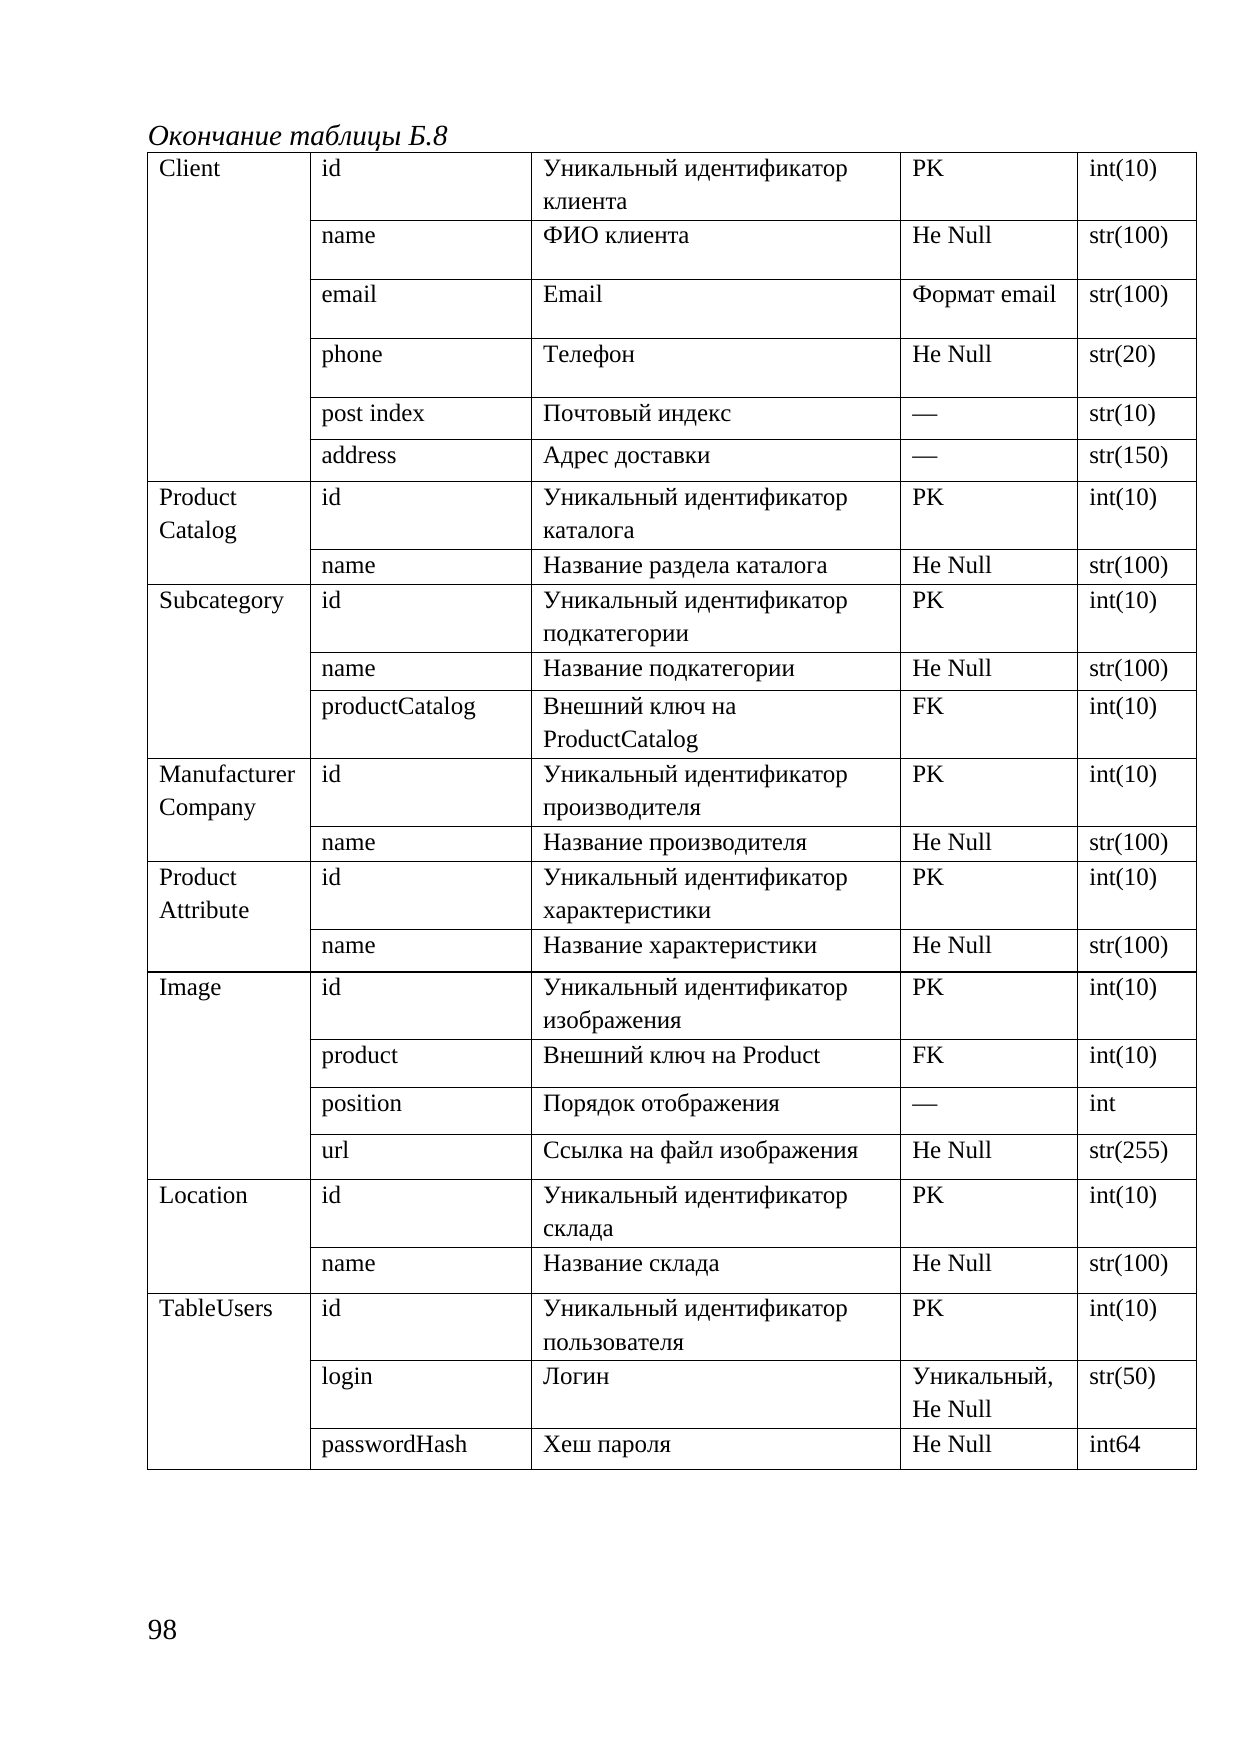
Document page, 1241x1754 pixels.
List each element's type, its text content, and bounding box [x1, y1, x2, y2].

table_cell id [311, 585, 531, 652]
table_cell id [311, 862, 531, 929]
table_cell str(100) [1078, 221, 1196, 278]
table_cell Не Null [901, 221, 1077, 278]
table_cell name [311, 221, 531, 278]
table_cell Уникальный идентификатор изображения [532, 973, 900, 1039]
table_cell post index [311, 398, 531, 439]
table_cell PK [901, 973, 1077, 1039]
table_cell Не Null [901, 339, 1077, 397]
table_cell ФИО клиента [532, 221, 900, 278]
table_cell Ссылка на файл изображения [532, 1135, 900, 1179]
table_cell Manufacturer Company [148, 759, 310, 861]
table_cell Subcategory [148, 585, 310, 758]
table_cell str(100) [1078, 280, 1196, 338]
table_cell id [311, 973, 531, 1039]
table_cell Уникальный идентификатор характеристики [532, 862, 900, 929]
table_cell id [311, 1180, 531, 1247]
table_cell Внешний ключ на ProductCatalog [532, 691, 900, 758]
table_cell — [901, 440, 1077, 481]
table_cell Название подкатегории [532, 653, 900, 690]
table_cell email [311, 280, 531, 338]
table_cell int(10) [1078, 759, 1196, 826]
table_cell FK [901, 1040, 1077, 1087]
table_cell Не Null [901, 930, 1077, 971]
table_header Уникальный идентификатор клиента [532, 153, 900, 219]
table_cell phone [311, 339, 531, 397]
table_cell Порядок отображения [532, 1088, 900, 1134]
table_cell id [311, 1294, 531, 1360]
table_cell Телефон [532, 339, 900, 397]
table_cell Название производителя [532, 827, 900, 861]
table_cell Название характеристики [532, 930, 900, 971]
table_cell name [311, 653, 531, 690]
table_cell — [901, 398, 1077, 439]
table_cell int(10) [1078, 1294, 1196, 1360]
table_cell Location [148, 1180, 310, 1292]
table_cell name [311, 827, 531, 861]
table_cell passwordHash [311, 1429, 531, 1469]
table_cell PK [901, 482, 1077, 549]
table_cell Уникальный идентификатор подкатегории [532, 585, 900, 652]
table_cell str(100) [1078, 827, 1196, 861]
table_cell str(50) [1078, 1361, 1196, 1428]
table_cell str(150) [1078, 440, 1196, 481]
table_cell productCatalog [311, 691, 531, 758]
table_cell Название раздела каталога [532, 550, 900, 584]
table_cell Product Catalog [148, 482, 310, 584]
table_header Client [148, 153, 310, 481]
table_cell Не Null [901, 550, 1077, 584]
table_cell PK [901, 759, 1077, 826]
table_cell int64 [1078, 1429, 1196, 1469]
table_cell int [1078, 1088, 1196, 1134]
table_cell int(10) [1078, 482, 1196, 549]
table_cell int(10) [1078, 862, 1196, 929]
table_cell Не Null [901, 1135, 1077, 1179]
table_cell — [901, 1088, 1077, 1134]
table_cell name [311, 550, 531, 584]
table_cell Не Null [901, 1248, 1077, 1292]
table_cell name [311, 1248, 531, 1292]
table_cell Формат email [901, 280, 1077, 338]
table_cell url [311, 1135, 531, 1179]
text Окончание таблицы Б.8 [148, 118, 1181, 152]
table_cell PK [901, 585, 1077, 652]
table_cell FK [901, 691, 1077, 758]
table_cell str(10) [1078, 398, 1196, 439]
table_cell str(100) [1078, 1248, 1196, 1292]
table_header id [311, 153, 531, 219]
table_cell TableUsers [148, 1294, 310, 1469]
table_cell Image [148, 973, 310, 1179]
table_cell str(100) [1078, 550, 1196, 584]
table_cell Хеш пароля [532, 1429, 900, 1469]
table_cell str(255) [1078, 1135, 1196, 1179]
table_cell Email [532, 280, 900, 338]
table_cell Внешний ключ на Product [532, 1040, 900, 1087]
table_cell id [311, 759, 531, 826]
table_cell Адрес доставки [532, 440, 900, 481]
table_cell Не Null [901, 1429, 1077, 1469]
table_header PK [901, 153, 1077, 219]
table_header int(10) [1078, 153, 1196, 219]
table_cell product [311, 1040, 531, 1087]
table_cell login [311, 1361, 531, 1428]
table_cell Уникальный идентификатор склада [532, 1180, 900, 1247]
table_cell PK [901, 1180, 1077, 1247]
table_cell int(10) [1078, 973, 1196, 1039]
table_cell Product Attribute [148, 862, 310, 971]
table_cell str(100) [1078, 653, 1196, 690]
table_cell Почтовый индекс [532, 398, 900, 439]
table_cell Уникальный идентификатор пользователя [532, 1294, 900, 1360]
table_cell position [311, 1088, 531, 1134]
table_cell int(10) [1078, 585, 1196, 652]
table_cell int(10) [1078, 691, 1196, 758]
table_cell Уникальный идентификатор каталога [532, 482, 900, 549]
table_cell Уникальный идентификатор производителя [532, 759, 900, 826]
table_cell Название склада [532, 1248, 900, 1292]
table_cell int(10) [1078, 1040, 1196, 1087]
table_cell int(10) [1078, 1180, 1196, 1247]
table_cell str(100) [1078, 930, 1196, 971]
table_cell str(20) [1078, 339, 1196, 397]
table_cell name [311, 930, 531, 971]
table_cell PK [901, 862, 1077, 929]
table_cell Не Null [901, 827, 1077, 861]
table_cell id [311, 482, 531, 549]
table_cell PK [901, 1294, 1077, 1360]
table_cell Не Null [901, 653, 1077, 690]
table_cell Уникальный, Не Null [901, 1361, 1077, 1428]
table_cell address [311, 440, 531, 481]
table_cell Логин [532, 1361, 900, 1428]
